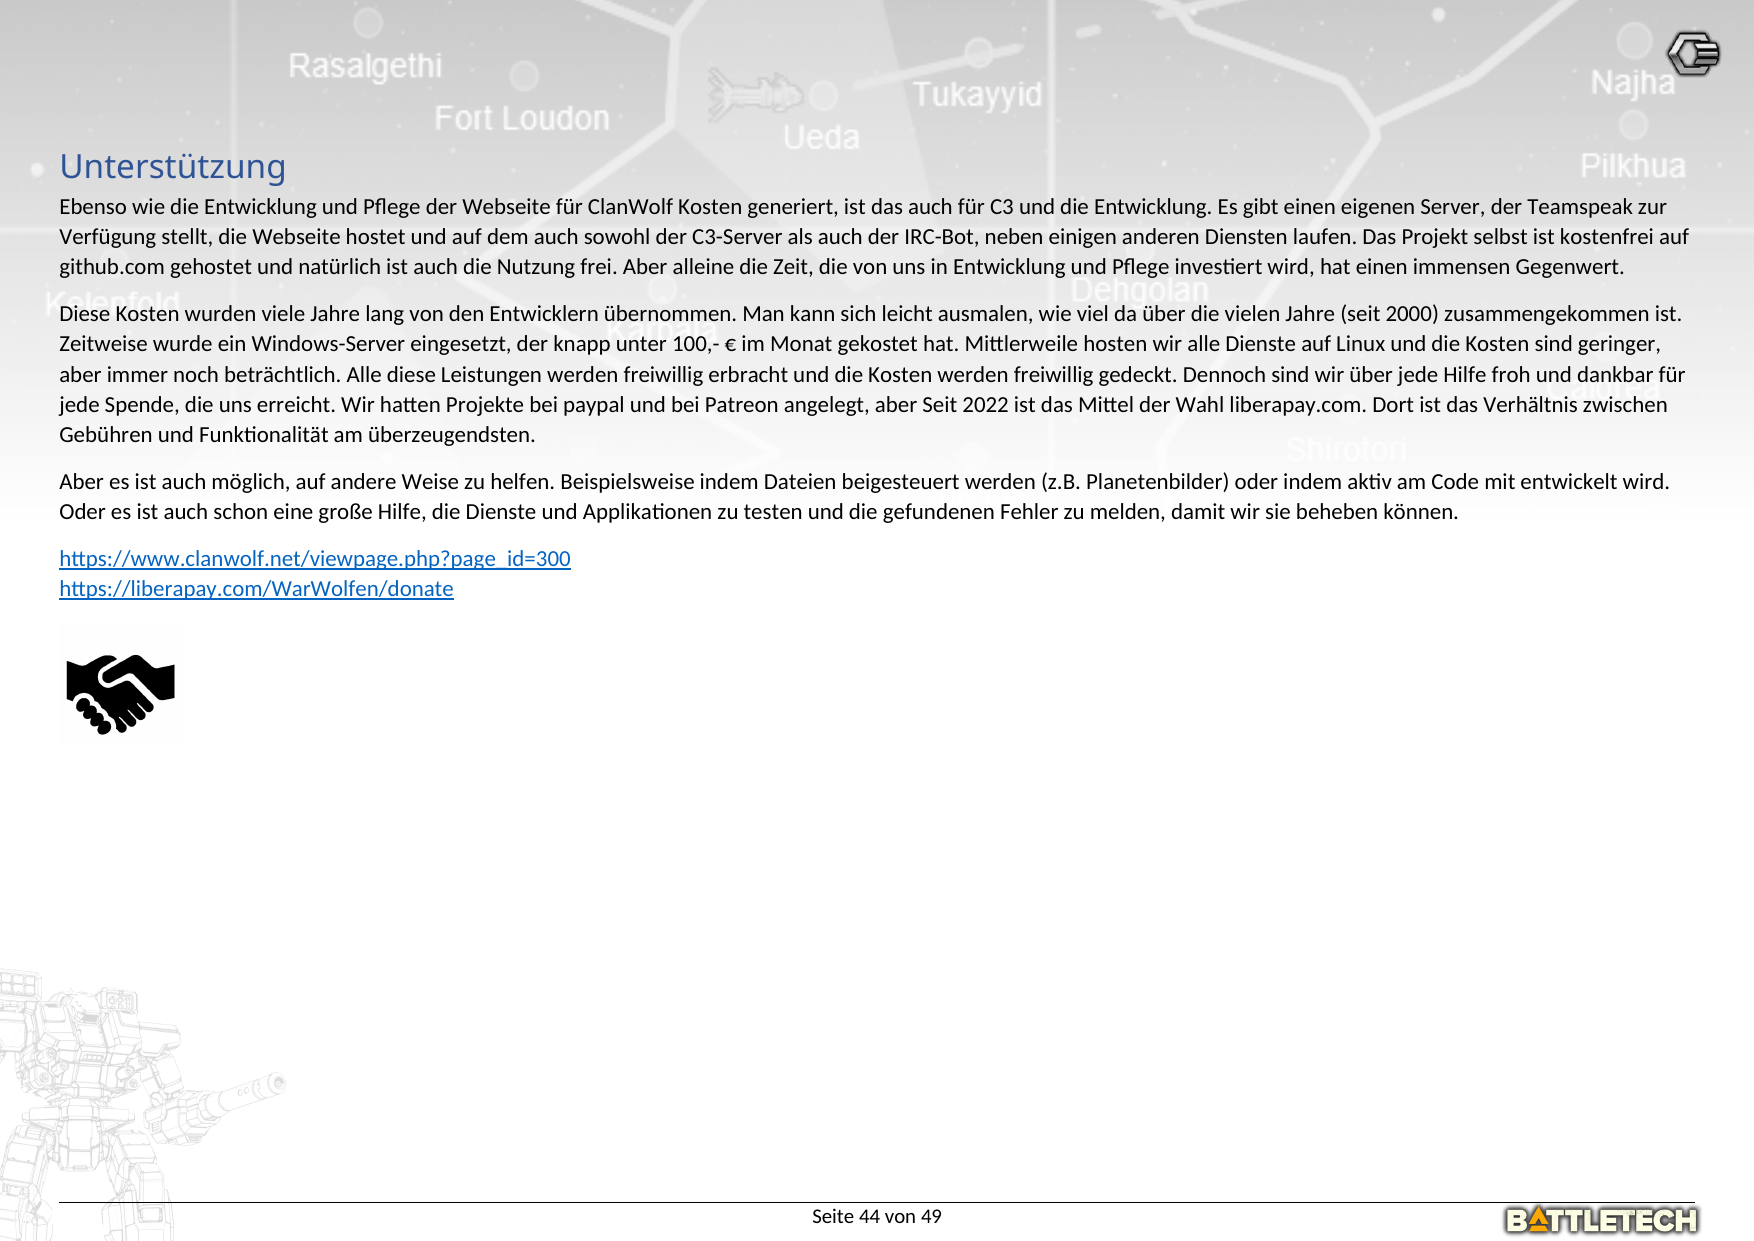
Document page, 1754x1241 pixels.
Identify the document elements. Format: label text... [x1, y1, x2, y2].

text Aber es ist auch möglich, auf andere Weise zu helfen. Beispielsweise indem Dateien beigesteuert werden (z.B. Planetenbilder) oder indem aktiv am Code mit entwickelt wird. Oder es ist auch schon eine große Hilfe, die Dienste und Applikationen zu testen und die gefundenen Fehler zu melden, damit wir sie beheben können. [59, 467, 1695, 525]
text https://www.clanwolf.net/viewpage.php?page_id=300 https://liberapay.com/WarWolfen/donate [59, 544, 1695, 602]
picture [0, 0, 1754, 531]
text Ebenso wie die Entwicklung und Pflege der Webseite für ClanWolf Kosten generiert, ist das auch für C3 und die Entwicklung. Es gibt einen eigenen Server, der Teamspeak zur Verfügung stellt, die Webseite hostet und auf dem auch sowohl der C3-Server als auch der IRC-Bot, neben einigen anderen Diensten laufen. Das Projekt selbst ist kostenfrei auf github.com gehostet und natürlich ist auch die Nutzung frei. Aber alleine die Zeit, die von uns in Entwicklung und Pflege investiert wird, hat einen immensen Gegenwert. [59, 192, 1695, 281]
picture [1493, 1186, 1711, 1241]
subtitle Unterstützung [59, 143, 1695, 188]
text Diese Kosten wurden viele Jahre lang von den Entwicklern übernommen. Man kann sich leicht ausmalen, wie viel da über die vielen Jahre (seit 2000) zusammengekommen ist. Zeitweise wurde ein Windows-Server eingesetzt, der knapp unter 100,- € im Monat gekostet hat. Mittlerweile hosten wir alle Dienste auf Linux und die Kosten sind geringer, aber immer noch beträchtlich. Alle diese Leistungen werden freiwillig erbracht und die Kosten werden freiwillig gedeckt. Dennoch sind wir über jede Hilfe froh und dankbar für jede Spende, die uns erreicht. Wir hatten Projekte bei paypal und bei Patreon angelegt, aber Seit 2022 ist das Mittel der Wahl liberapay.com. Dort ist das Verhältnis zwischen Gebühren und Funktionalität am überzeugendsten. [59, 299, 1695, 448]
